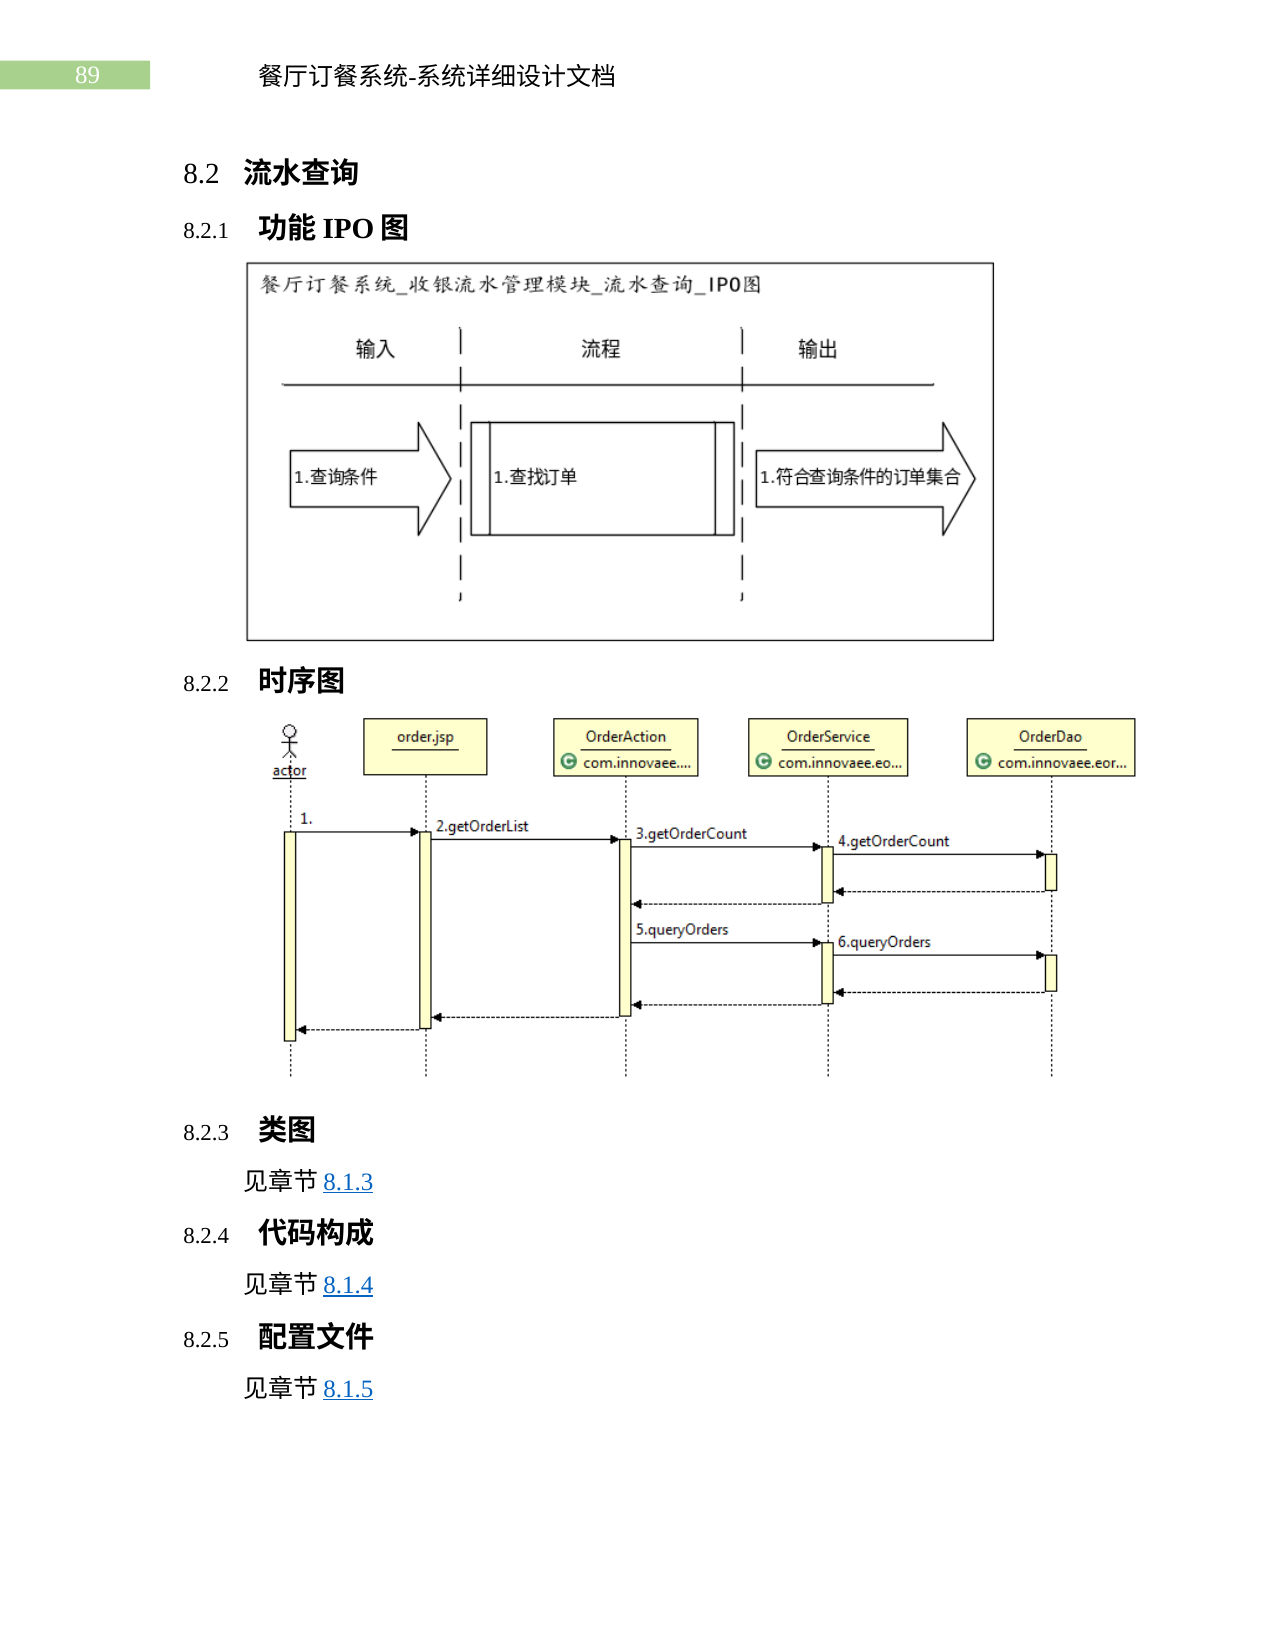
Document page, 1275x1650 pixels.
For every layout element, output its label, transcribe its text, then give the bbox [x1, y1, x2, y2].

subtitle 功能IPO图 [183, 205, 1088, 247]
text 见章节8.1.5 [183, 1368, 1088, 1404]
subtitle 配置文件 [183, 1313, 1088, 1356]
picture [243, 712, 1148, 1094]
subtitle 代码构成 [183, 1210, 1088, 1252]
text 见章节8.1.3 [183, 1161, 1088, 1197]
subtitle 流水查询 [183, 150, 1088, 192]
text 见章节8.1.4 [183, 1264, 1088, 1301]
subtitle 类图 [183, 1106, 1088, 1148]
subtitle 时序图 [183, 658, 1088, 700]
